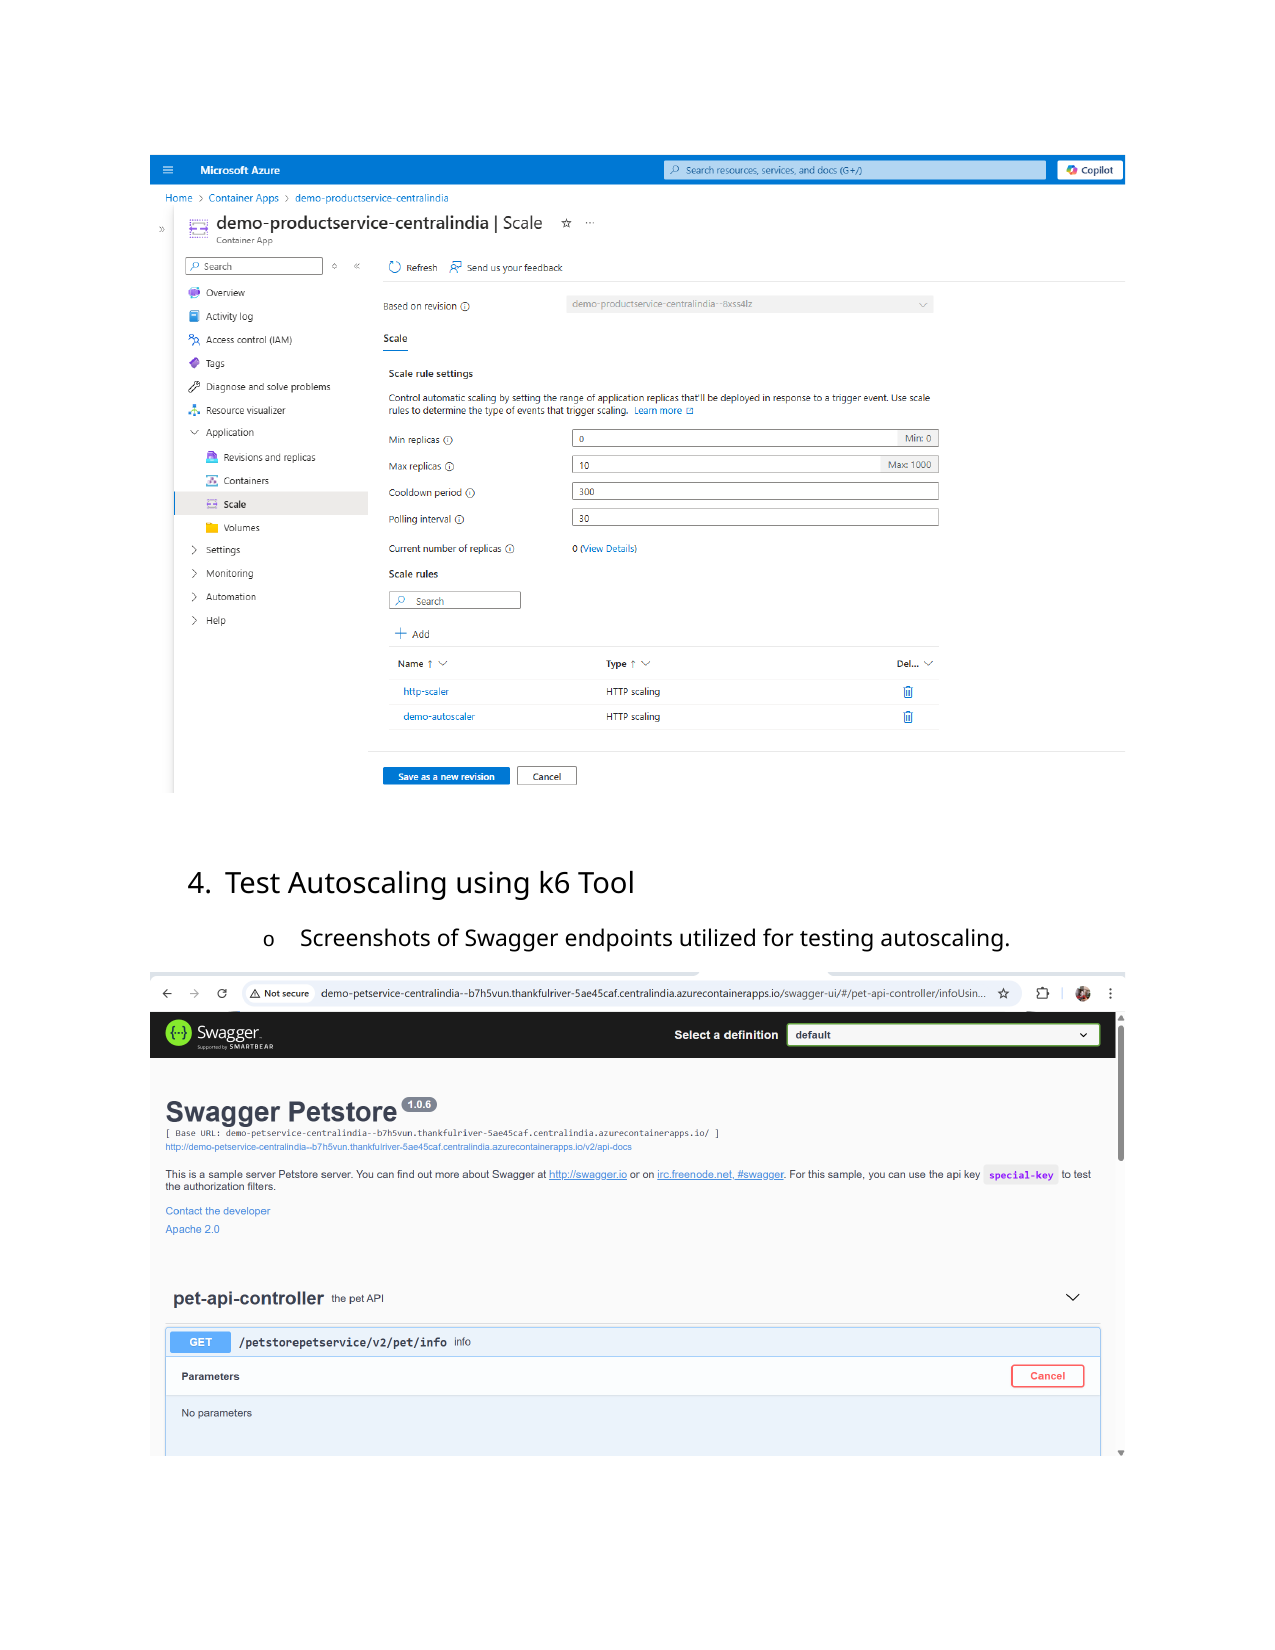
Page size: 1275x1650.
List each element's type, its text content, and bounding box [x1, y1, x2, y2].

list Screenshots of Swagger endpoints utilized for testing autoscaling. [262, 922, 1125, 953]
list Test Autoscaling using k6 Tool [187, 862, 1125, 902]
picture [150, 150, 1125, 793]
picture [150, 972, 1125, 1456]
